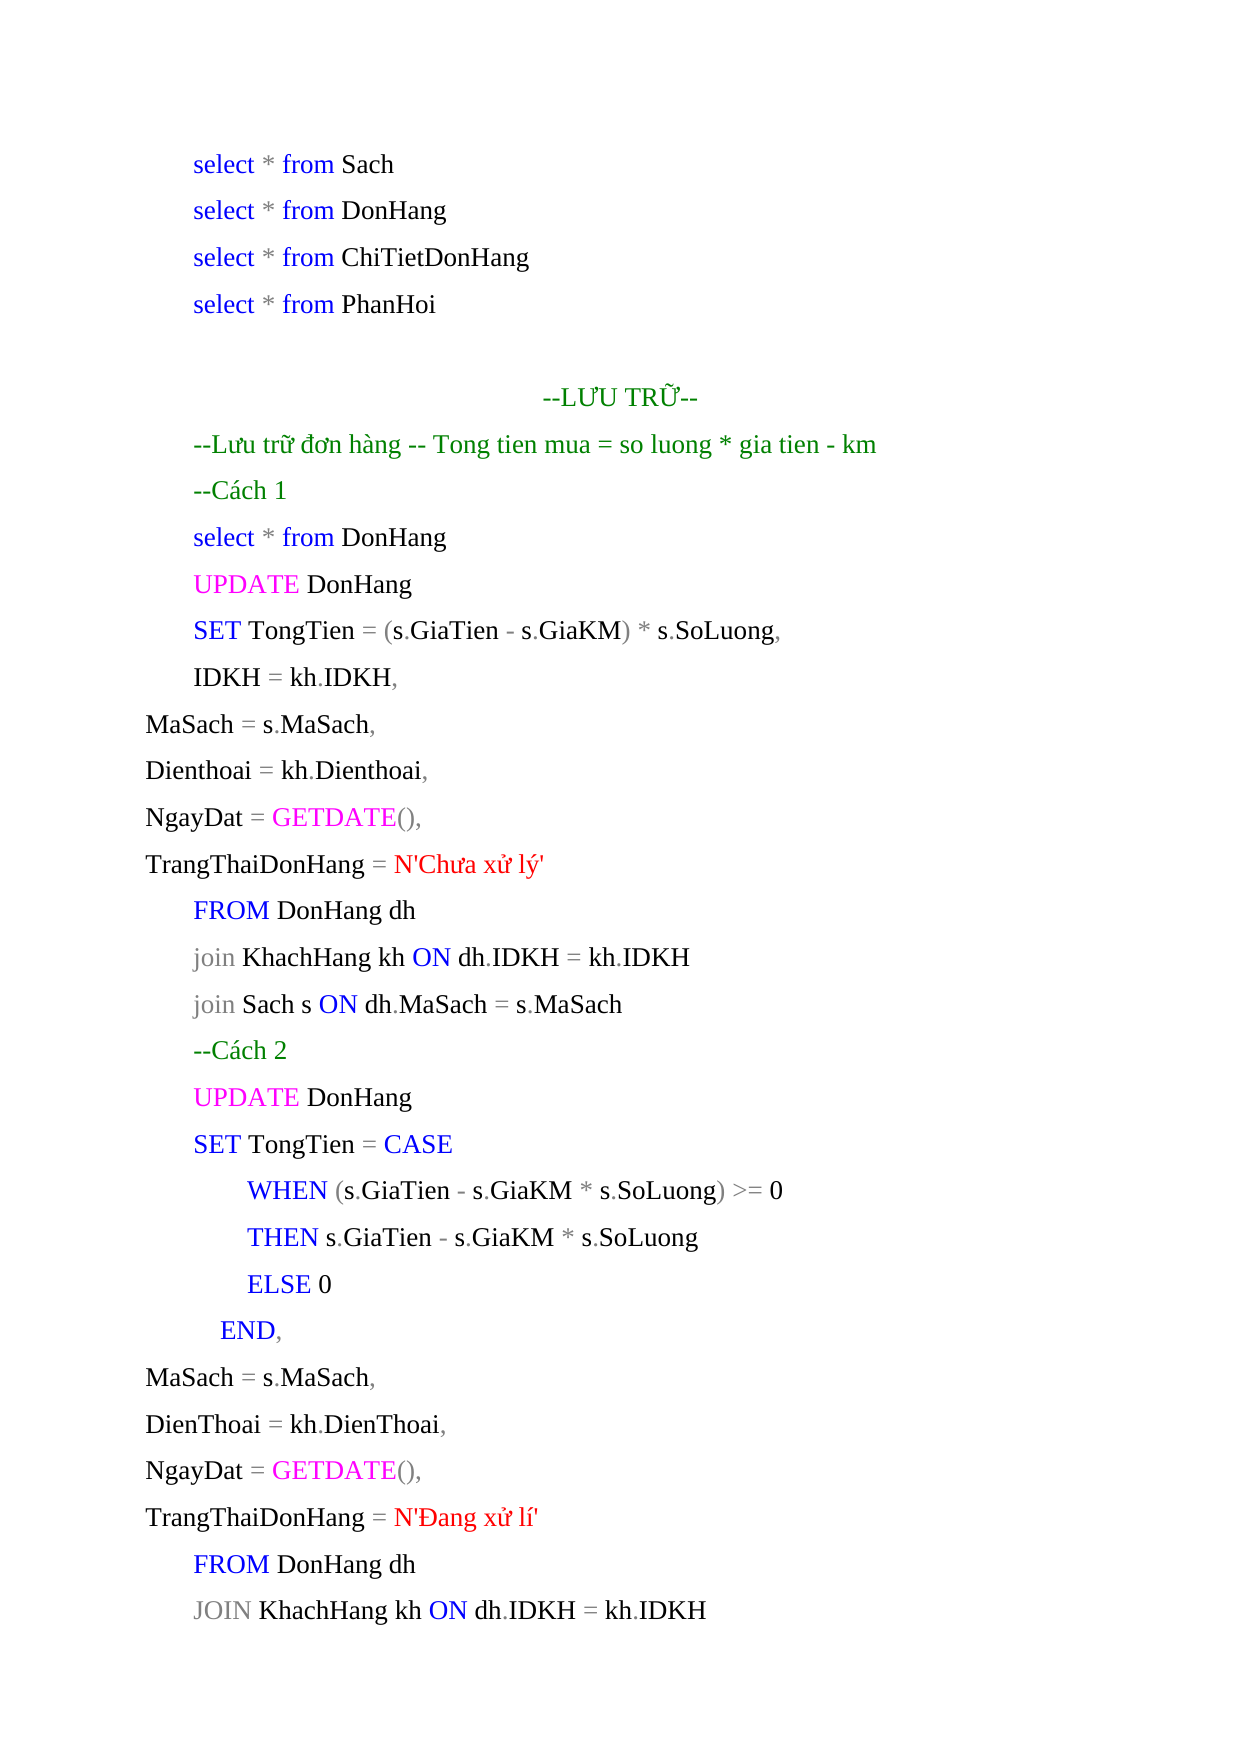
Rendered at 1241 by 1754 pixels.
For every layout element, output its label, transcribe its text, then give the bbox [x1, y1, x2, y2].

text FROM DonHang dh [118, 894, 1122, 926]
text --Lưu trữ đơn hàng -- Tong tien mua = so luong * gia tien - km [118, 428, 1122, 459]
text JOIN KhachHang kh ON dh.IDKH = kh.IDKH [118, 1594, 1122, 1626]
text DienThoai = kh.DienThoai, [118, 1408, 1122, 1439]
text SET TongTien = CASE [118, 1128, 1122, 1159]
text join Sach s ON dh.MaSach = s.MaSach [118, 988, 1122, 1019]
text join KhachHang kh ON dh.IDKH = kh.IDKH [118, 941, 1122, 972]
text MaSach = s.MaSach, [118, 1361, 1122, 1392]
text IDKH = kh.IDKH, [118, 661, 1122, 692]
text select * from DonHang [118, 521, 1122, 552]
text select * from Sach [118, 148, 1122, 179]
text --Cách 2 [118, 1034, 1122, 1066]
text NgayDat = GETDATE(), [118, 1454, 1122, 1486]
text THEN s.GiaTien - s.GiaKM * s.SoLuong [118, 1221, 1122, 1252]
text WHEN (s.GiaTien - s.GiaKM * s.SoLuong) >= 0 [118, 1174, 1122, 1206]
text NgayDat = GETDATE(), [118, 801, 1122, 832]
text --LƯU TRỮ-- [118, 381, 1122, 412]
text FROM DonHang dh [118, 1548, 1122, 1579]
text UPDATE DonHang [118, 568, 1122, 599]
text ELSE 0 [118, 1268, 1122, 1299]
text Dienthoai = kh.Dienthoai, [118, 754, 1122, 786]
text SET TongTien = (s.GiaTien - s.GiaKM) * s.SoLuong, [118, 614, 1122, 646]
text TrangThaiDonHang = N'Chưa xử lý' [118, 848, 1122, 879]
text --Cách 1 [118, 474, 1122, 506]
text MaSach = s.MaSach, [118, 708, 1122, 739]
text select * from PhanHoi [118, 288, 1122, 319]
text UPDATE DonHang [118, 1081, 1122, 1112]
text select * from ChiTietDonHang [118, 241, 1122, 272]
text END, [118, 1314, 1122, 1346]
text TrangThaiDonHang = N'Đang xử lí' [118, 1501, 1122, 1532]
text select * from DonHang [118, 194, 1122, 226]
